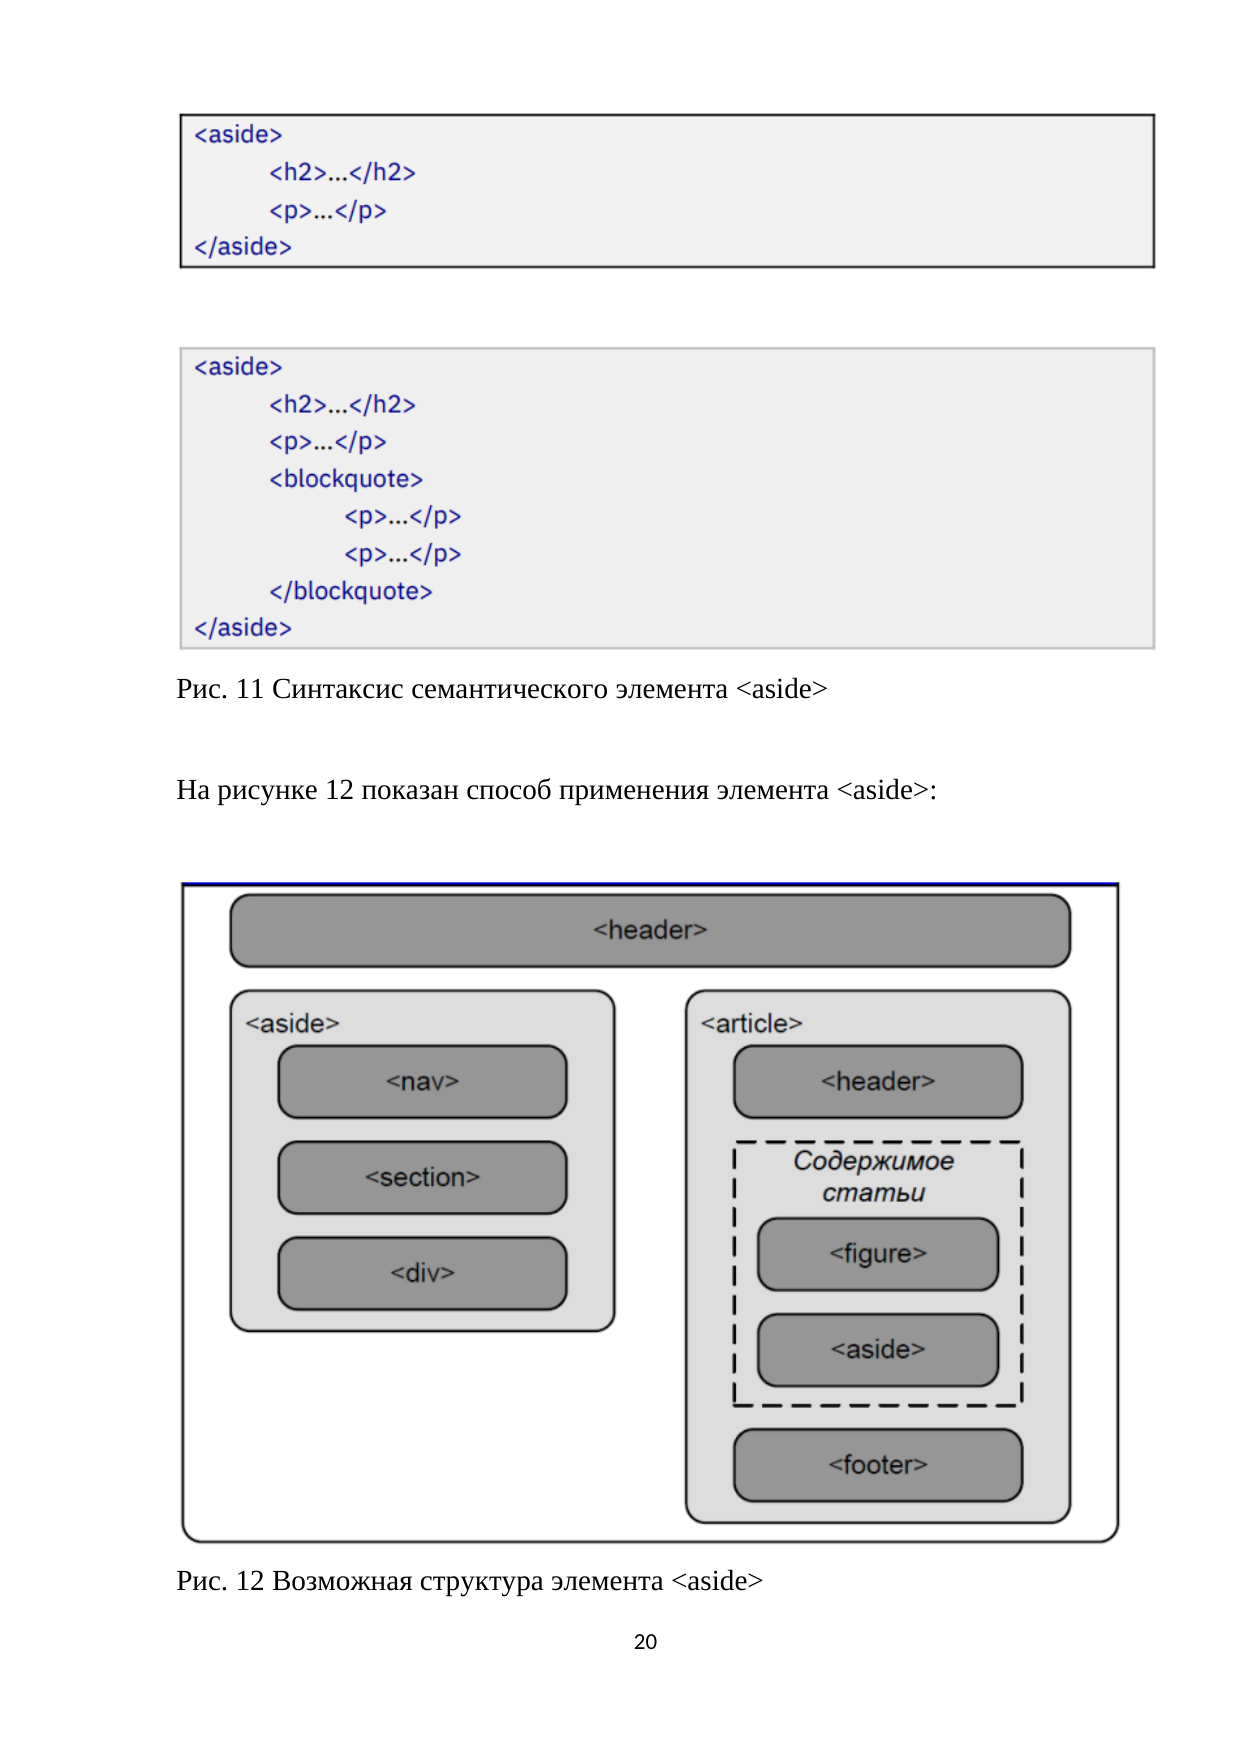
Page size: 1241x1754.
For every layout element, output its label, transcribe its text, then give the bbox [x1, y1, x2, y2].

text На рисунке 12 показан способ применения элемента <aside>: [102, 772, 1188, 805]
picture [176, 106, 1173, 658]
text Рис. 11 Синтаксис семантического элемента <aside> [102, 671, 1188, 705]
picture [176, 872, 1127, 1550]
text Рис. 12 Возможная структура элемента <aside> [102, 1563, 1188, 1597]
